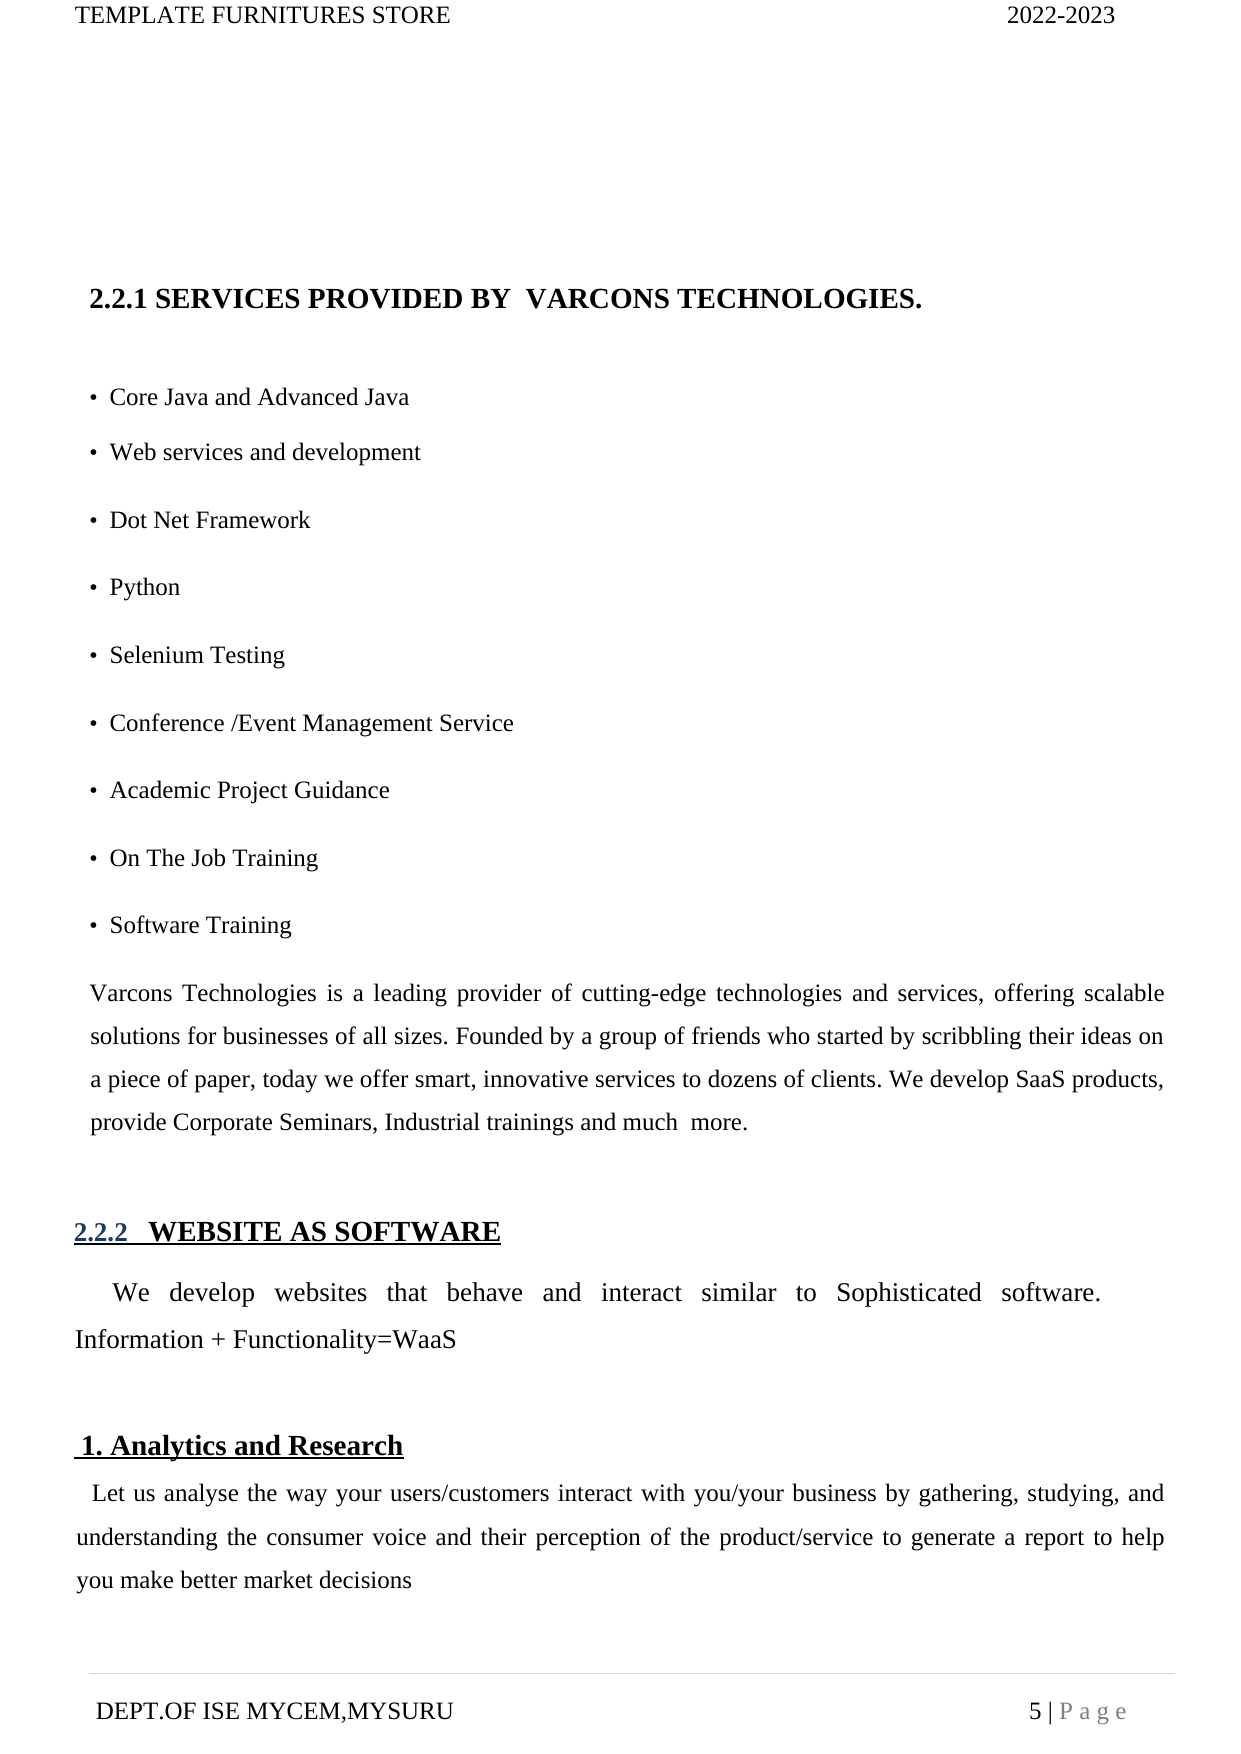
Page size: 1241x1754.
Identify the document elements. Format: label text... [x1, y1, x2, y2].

list Python [89, 572, 1166, 601]
text We develop websites that behave and interact similar to Sophisticated software. Information + Functionality=WaaS [73, 1276, 1103, 1354]
list Web services and development [89, 437, 1166, 466]
subtitle 1. Analytics and Research [73, 1428, 1175, 1462]
list Software Training [89, 911, 1166, 939]
list Selenium Testing [89, 640, 1166, 669]
list Dot Net Framework [89, 505, 1166, 534]
text 2.2.1 SERVICES PROVIDED BY VARCONS TECHNOLOGIES. [89, 281, 1175, 314]
list Conference /Event Management Service [89, 708, 1166, 736]
list Core Java and Advanced Java [89, 382, 1166, 411]
text Let us analyse the way your users/customers interact with you/your business by gathering, studying, and understanding the consumer voice and their perception of the product/service to generate a report to help you make better market decisions [75, 1478, 1166, 1593]
text Varcons Technologies is a leading provider of cutting-edge technologies and services, offering scalable solutions for businesses of all sizes. Founded by a group of friends who started by scribbling their ideas on a piece of paper, today we offer smart, innovative services to dozens of clients. We develop SaaS products, provide Corporate Seminars, Industrial trainings and much more. [89, 978, 1166, 1136]
subtitle 2.2.2 WEBSITE AS SOFTWARE [73, 1214, 1175, 1247]
list On The Job Training [89, 843, 1166, 872]
list Academic Project Guidance [89, 775, 1166, 804]
